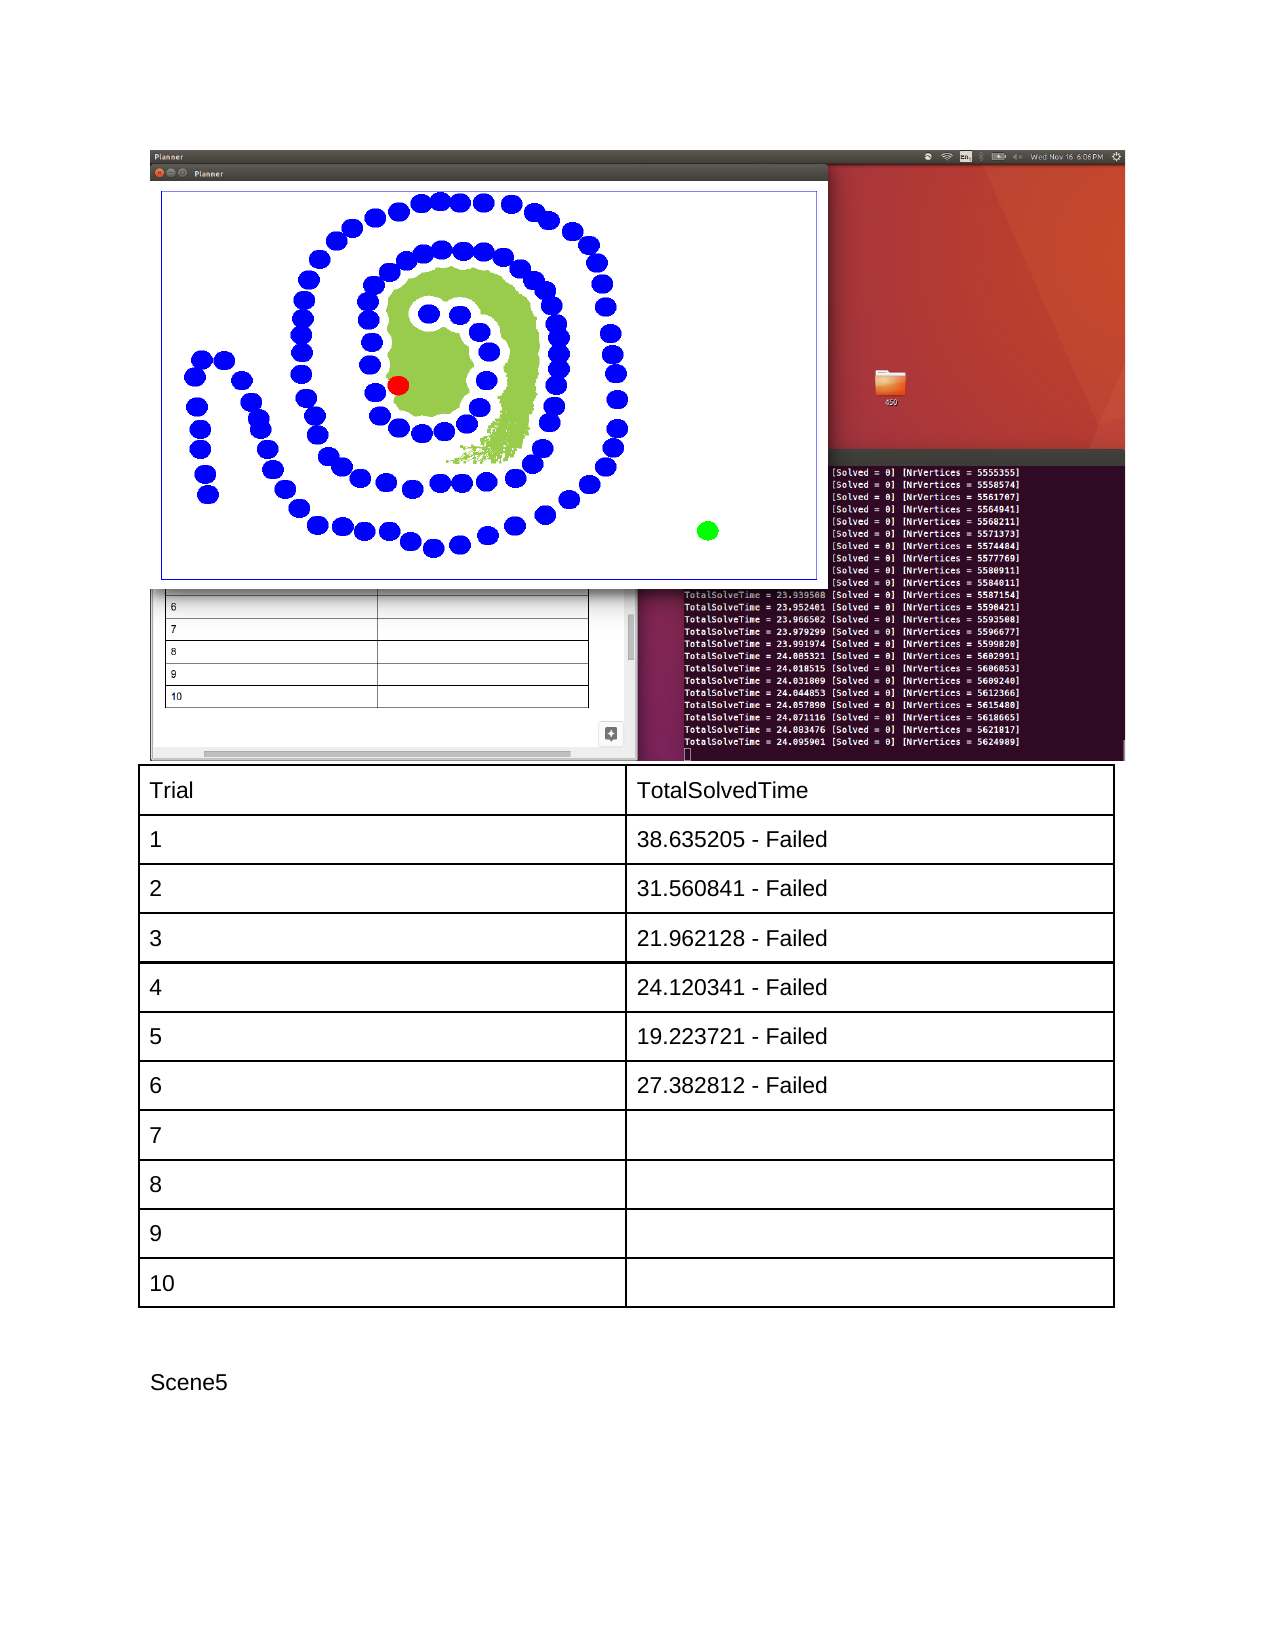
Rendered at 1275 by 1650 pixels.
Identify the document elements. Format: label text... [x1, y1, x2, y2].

table_cell 5 [140, 1013, 625, 1060]
table_cell 31.560841 - Failed [627, 865, 1113, 912]
table_cell 10 [140, 1259, 625, 1306]
table_cell 1 [140, 816, 625, 863]
table_cell 4 [140, 964, 625, 1011]
table_cell [627, 1210, 1113, 1257]
table_header Trial [140, 766, 625, 813]
table_cell 24.120341 - Failed [627, 964, 1113, 1011]
table_cell [627, 1259, 1113, 1306]
table_cell 8 [140, 1161, 625, 1208]
table_cell 3 [140, 914, 625, 961]
table_header TotalSolvedTime [627, 766, 1113, 813]
table_cell 2 [140, 865, 625, 912]
text Scene5 [150, 1369, 1125, 1395]
table_cell [627, 1161, 1113, 1208]
table_cell 38.635205 - Failed [627, 816, 1113, 863]
table_cell 6 [140, 1062, 625, 1109]
table_cell [627, 1111, 1113, 1158]
table_cell 19.223721 - Failed [627, 1013, 1113, 1060]
table_cell 21.962128 - Failed [627, 914, 1113, 961]
table_cell 27.382812 - Failed [627, 1062, 1113, 1109]
picture [150, 150, 1125, 761]
table_cell 7 [140, 1111, 625, 1158]
table_cell 9 [140, 1210, 625, 1257]
